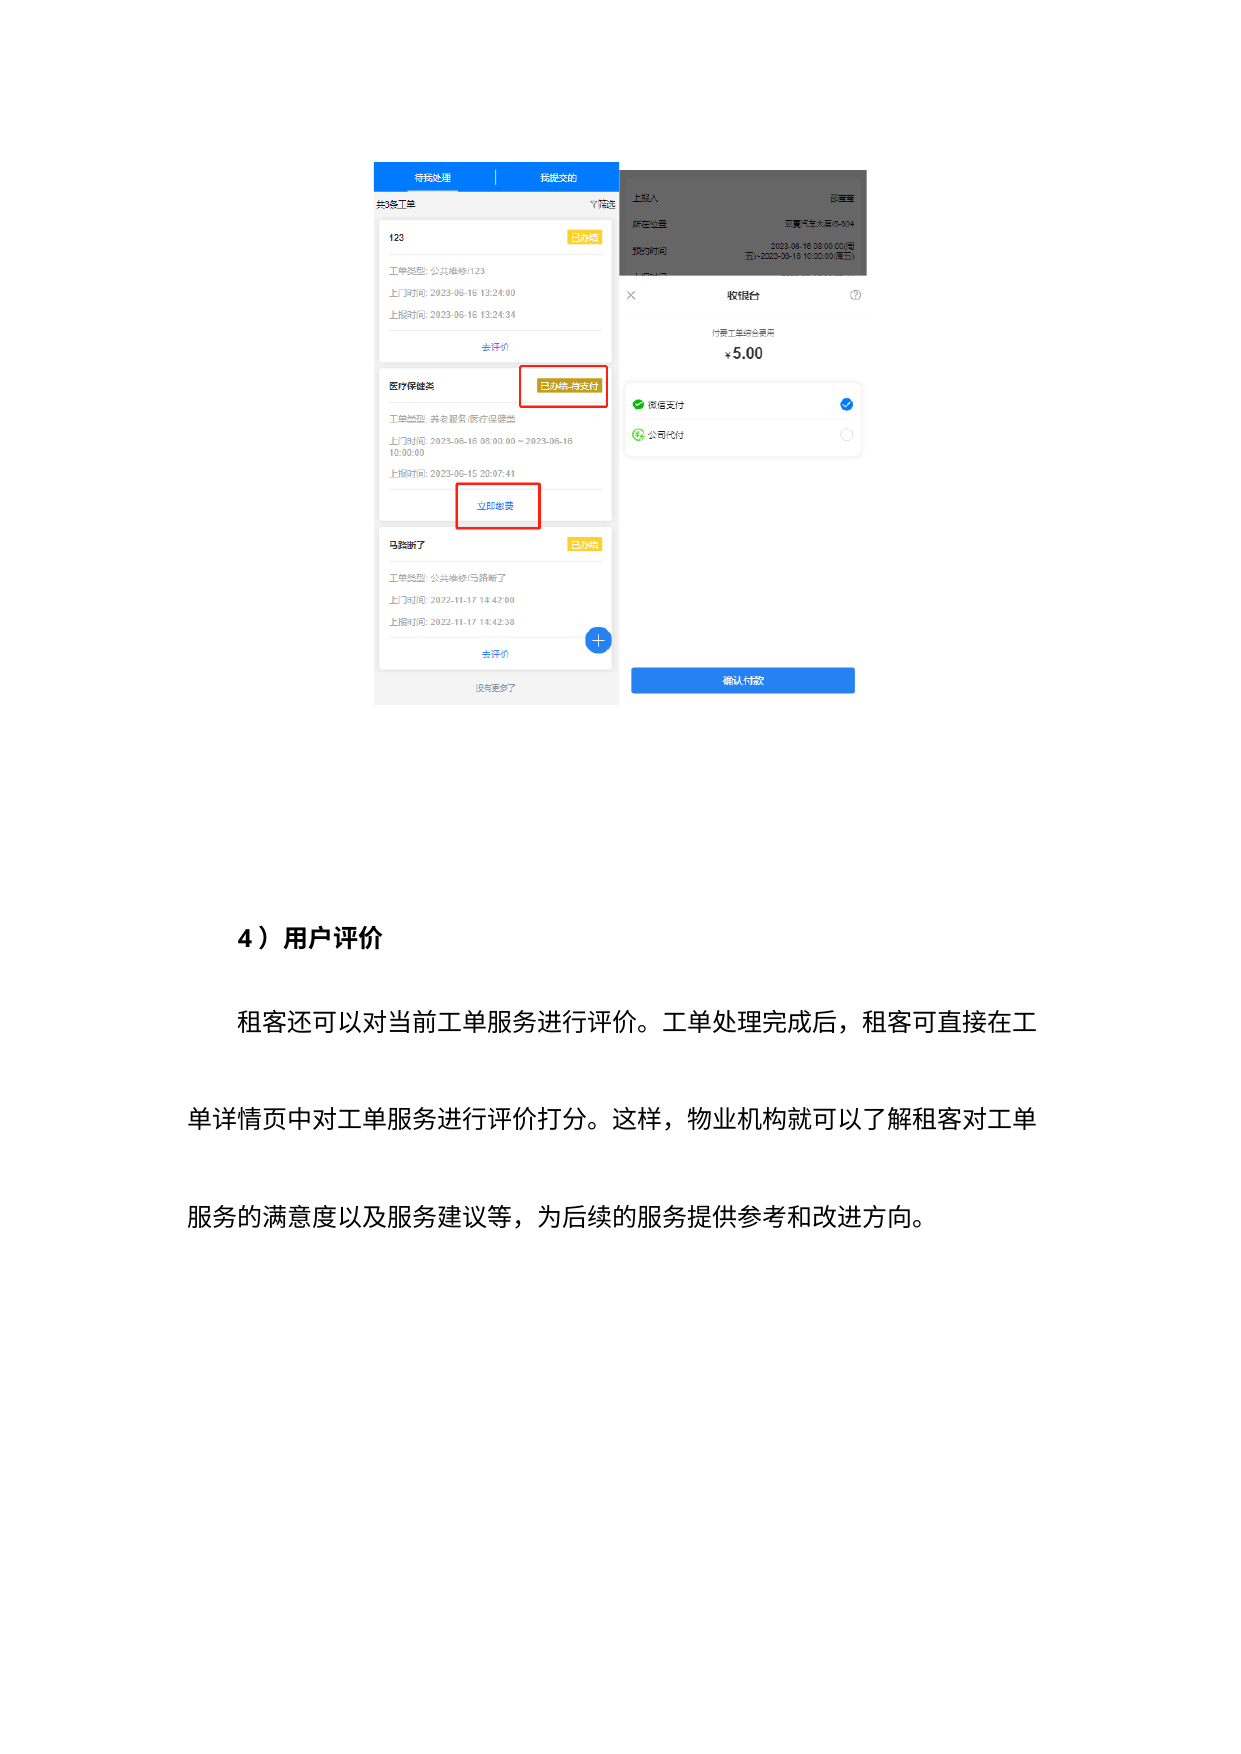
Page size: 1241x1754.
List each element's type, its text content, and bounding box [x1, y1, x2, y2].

text 租客还可以对当前工单服务进行评价。工单处理完成后，租客可直接在工单详情页中对工单服务进行评价打分。这样，物业机构就可以了解租客对工单服务的满意度以及服务建议等，为后续的服务提供参考和改进方向。 [187, 988, 1053, 1248]
picture [373, 162, 867, 705]
subtitle 4 ）用户评价 [187, 904, 1053, 969]
